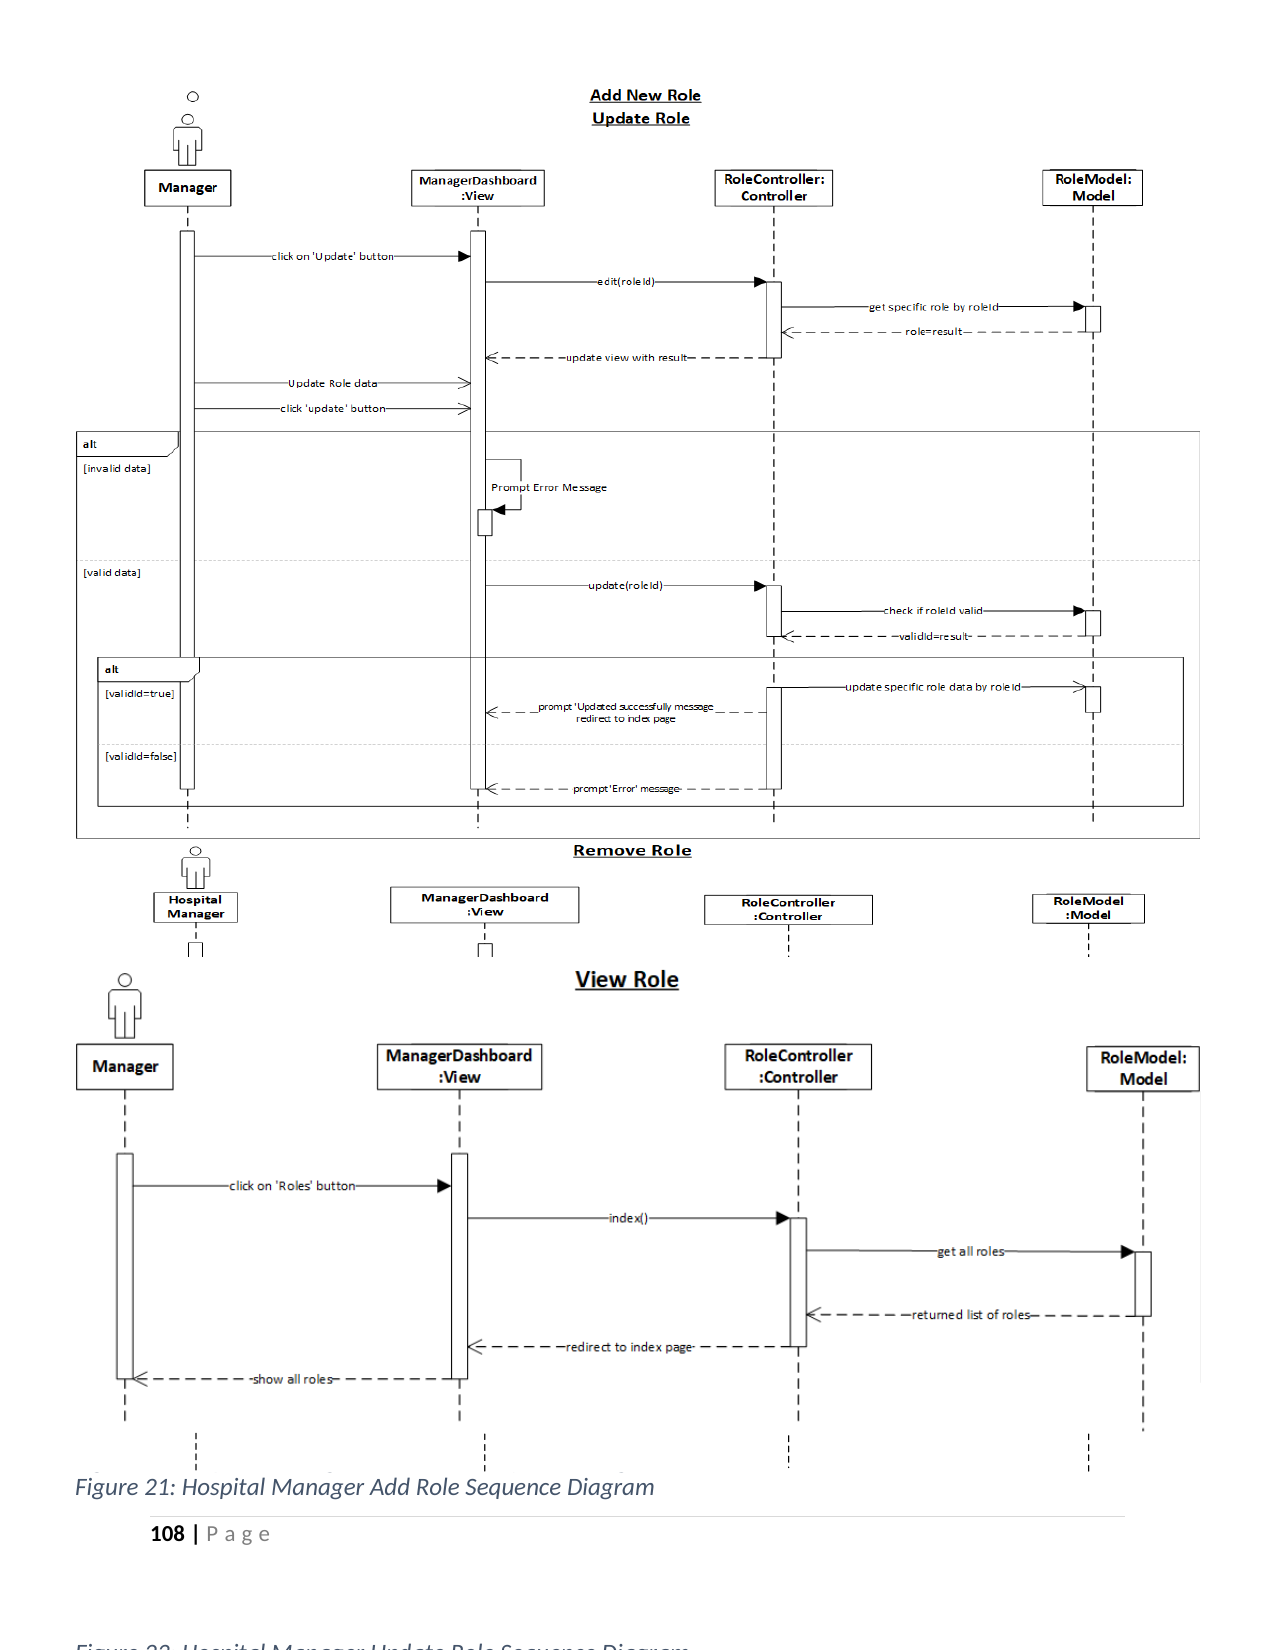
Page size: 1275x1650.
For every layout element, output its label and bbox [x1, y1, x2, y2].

picture [75, 76, 1200, 1472]
